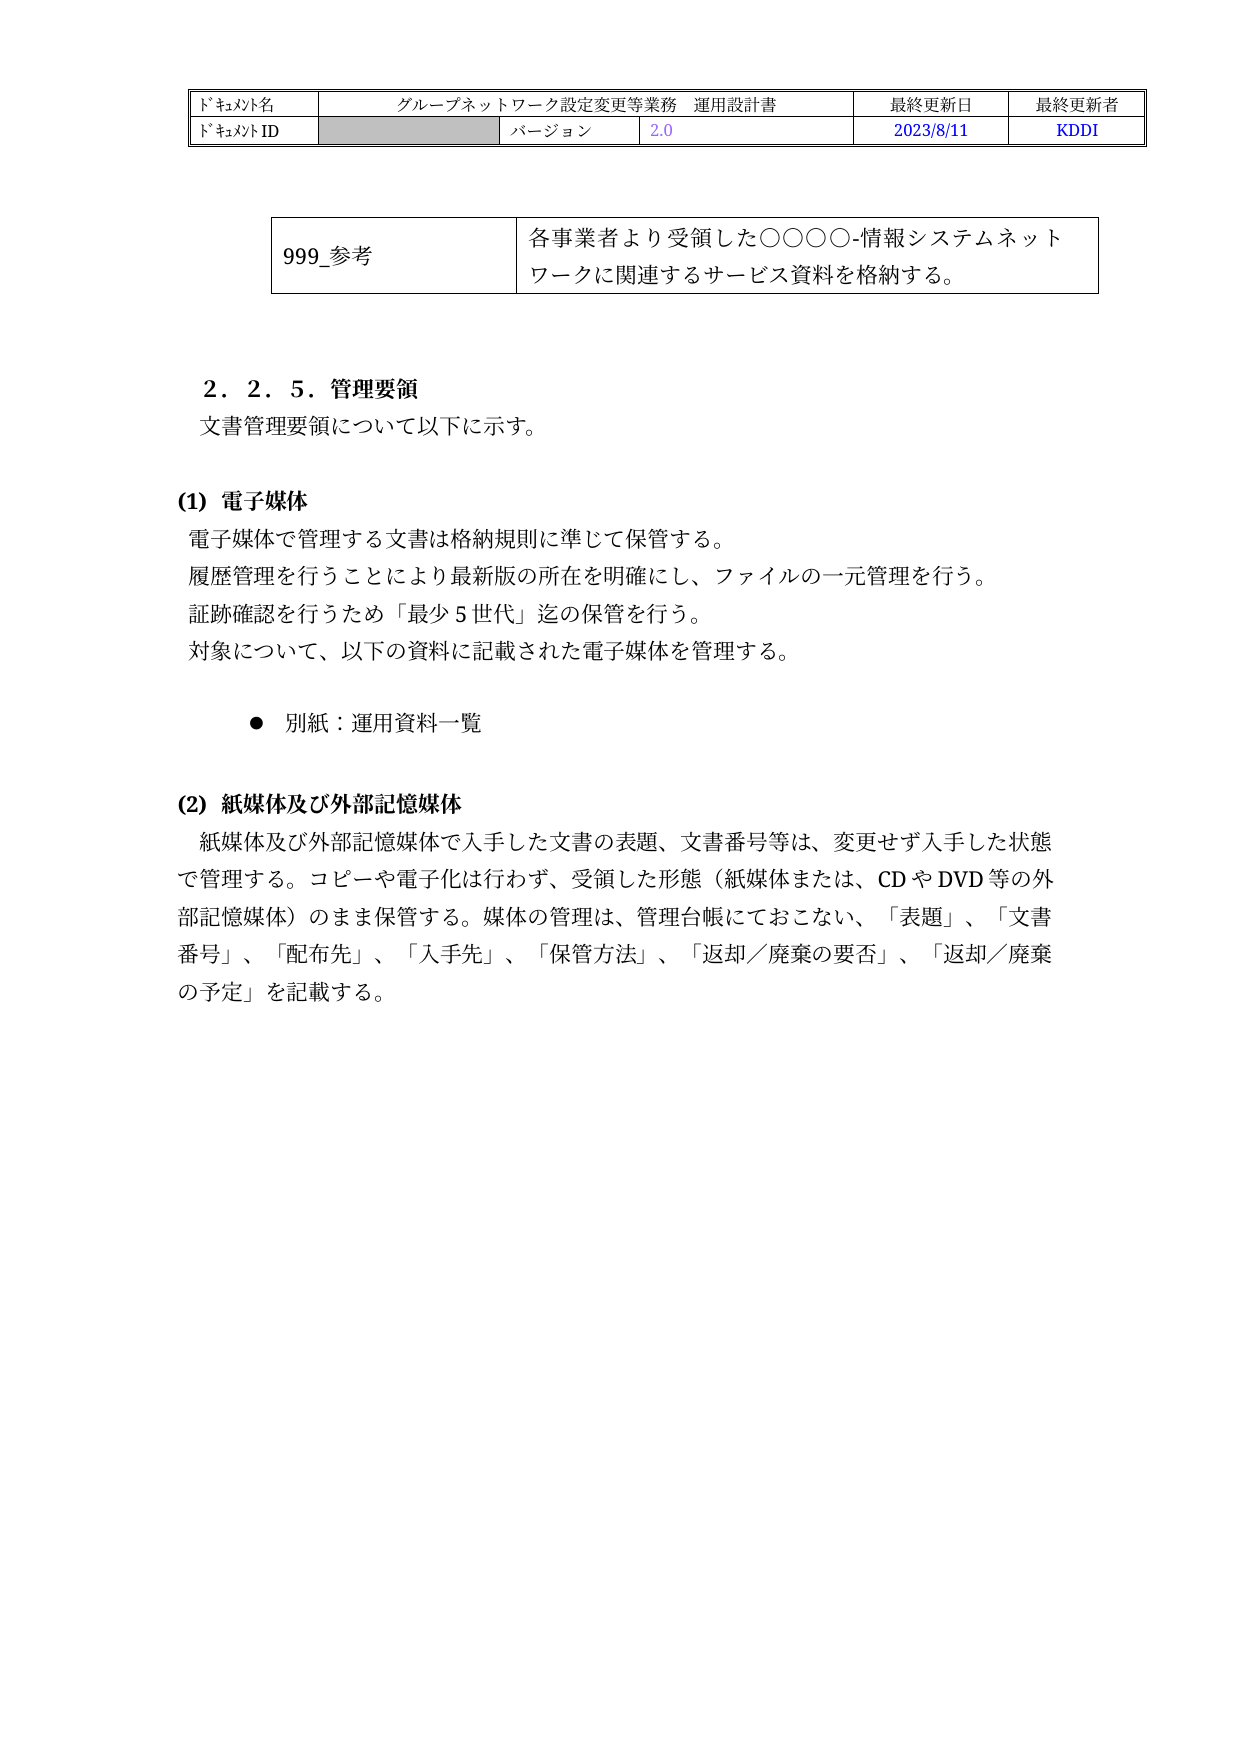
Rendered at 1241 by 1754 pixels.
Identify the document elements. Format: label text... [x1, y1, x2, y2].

text 履歴管理を行うことにより最新版の所在を明確にし、ファイルの一元管理を行う。 [177, 556, 1063, 594]
list 紙媒体及び外部記憶媒体 [177, 785, 1063, 822]
text 対象について、以下の資料に記載された電子媒体を管理する。 [177, 631, 1063, 669]
subtitle ２．２．５．管理要領 [177, 369, 1063, 406]
list 電子媒体 [177, 481, 1063, 519]
text 紙媒体及び外部記憶媒体で入手した文書の表題、文書番号等は、変更せず入手した状態で管理する。コピーや電子化は行わず、受領した形態（紙媒体または、CDやDVD等の外部記憶媒体）のまま保管する。媒体の管理は、管理台帳にておこない、「表題」、「文書番号」、「配布先」、「入手先」、「保管方法」、「返却／廃棄の要否」、「返却／廃棄の予定」を記載する。 [177, 822, 1063, 1010]
table_cell 999_参考 [272, 218, 516, 293]
text 電子媒体で管理する文書は格納規則に準じて保管する。 [177, 519, 1063, 556]
list 別紙：運用資料一覧 [248, 706, 1063, 738]
text 証跡確認を行うため「最少5世代」迄の保管を行う。 [177, 594, 1063, 631]
text 文書管理要領について以下に示す。 [177, 406, 1063, 444]
table_cell 各事業者より受領した○○○○-情報システムネットワークに関連するサービス資料を格納する。 [517, 218, 1098, 293]
